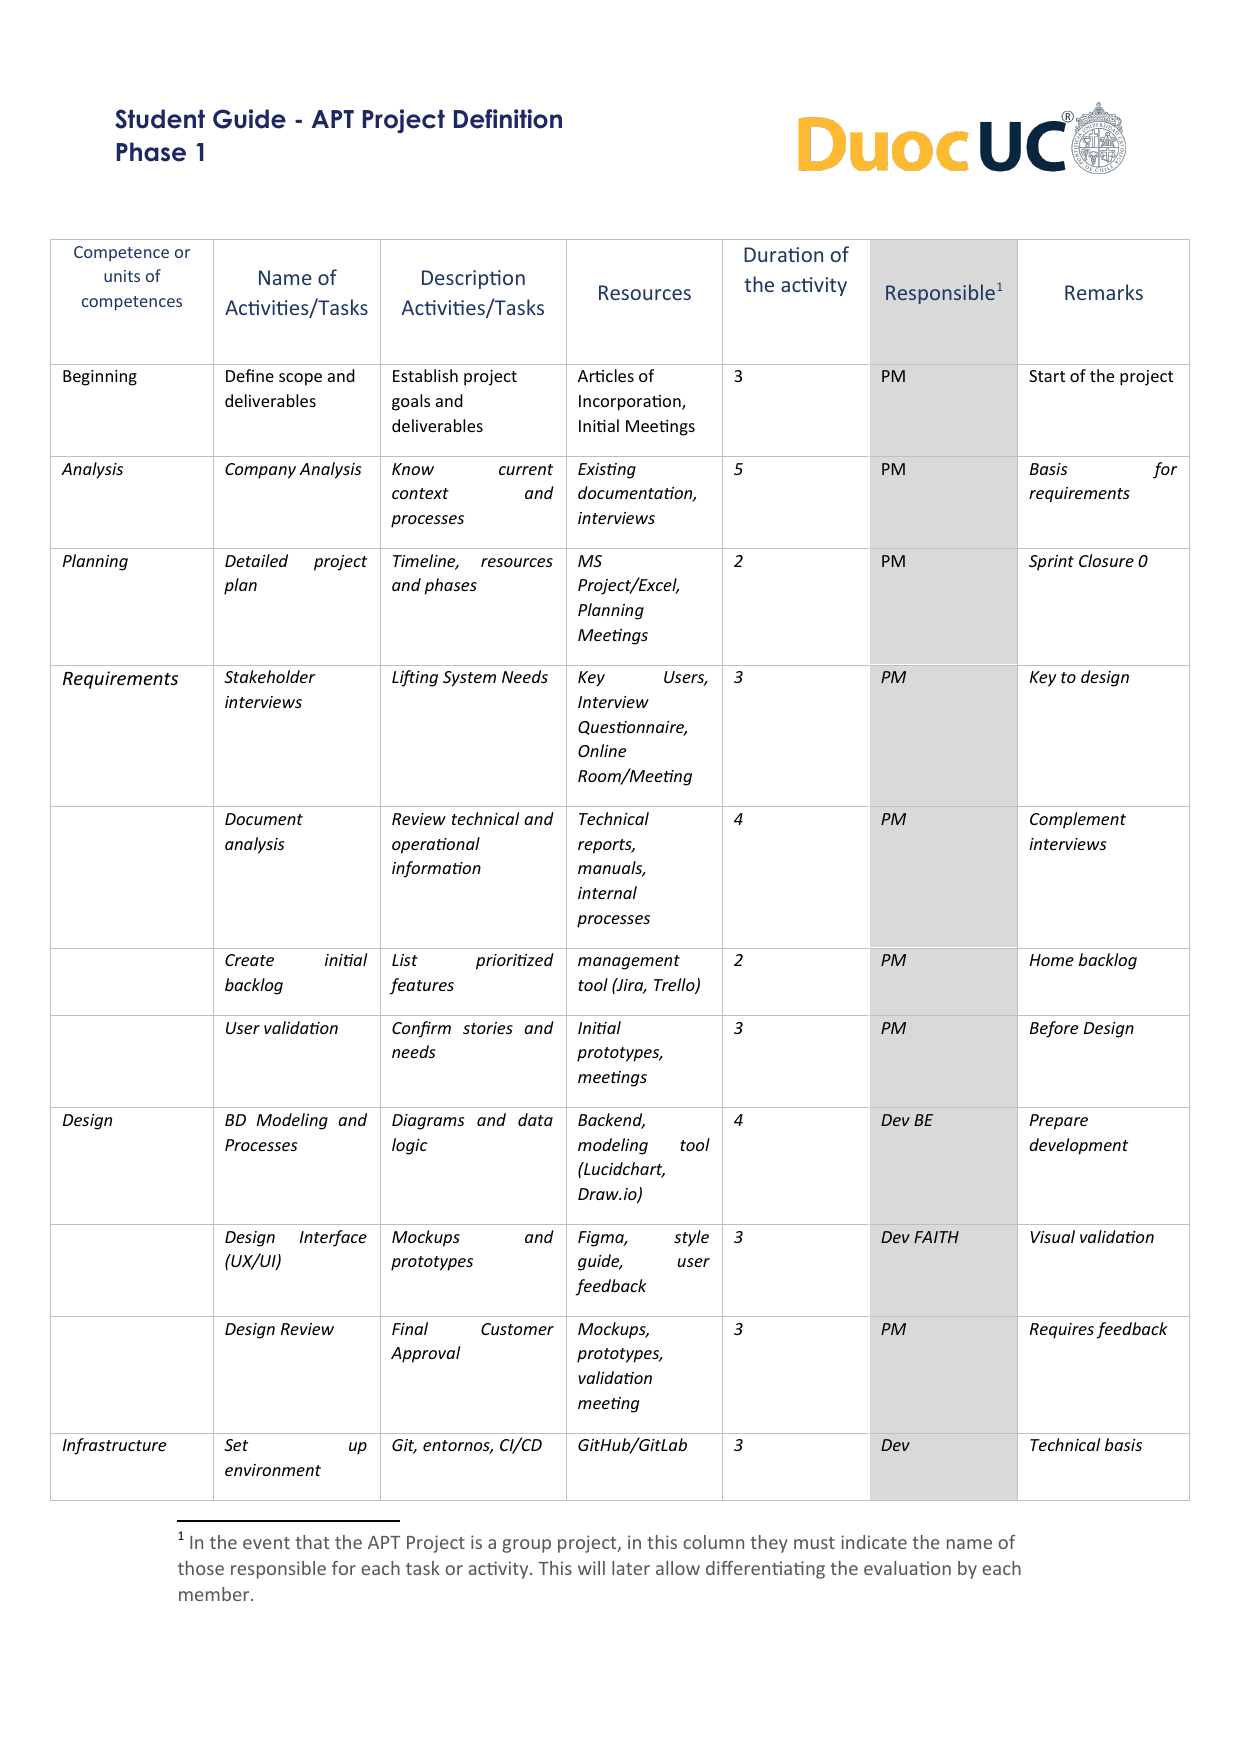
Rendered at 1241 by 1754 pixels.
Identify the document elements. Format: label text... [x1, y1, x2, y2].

table_cell 3 [723, 1016, 869, 1107]
table_cell Prepare development [1018, 1108, 1189, 1224]
table_cell Dev BE [870, 1108, 1017, 1224]
table_cell Technical reports, manuals, internal processes [567, 807, 722, 947]
table_cell Lifting System Needs [381, 666, 566, 806]
table_cell Design Interface (UX/UI) [214, 1225, 380, 1316]
table_cell PM [870, 807, 1017, 947]
table_cell Name of Activities/Tasks [214, 240, 380, 364]
table_cell PM [870, 1016, 1017, 1107]
table_cell Resources [567, 240, 722, 364]
table_cell 3 [723, 666, 869, 806]
table_cell Design [51, 1108, 213, 1224]
table_cell User validation [214, 1016, 380, 1107]
table_cell Home backlog [1018, 949, 1189, 1015]
table_cell Confirm stories and needs [381, 1016, 566, 1107]
table_cell Beginning [51, 365, 213, 456]
table_cell Responsible [870, 240, 1017, 364]
table_cell Define scope and deliverables [214, 365, 380, 456]
table_cell [51, 1317, 213, 1433]
picture [798, 102, 1126, 174]
table_cell Know current context and processes [381, 457, 566, 548]
table_cell Review technical and operational information [381, 807, 566, 947]
table_cell Complement interviews [1018, 807, 1189, 947]
table_cell Basis for requirements [1018, 457, 1189, 548]
table_cell 3 [723, 1225, 869, 1316]
table_cell GitHub/GitLab [567, 1434, 722, 1500]
table_cell 3 [723, 1317, 869, 1433]
table_cell 3 [723, 1434, 869, 1500]
table_cell Stakeholder interviews [214, 666, 380, 806]
table_cell Dev FAITH [870, 1225, 1017, 1316]
table_cell Start of the project [1018, 365, 1189, 456]
table_cell [51, 807, 213, 947]
table_cell 5 [723, 457, 869, 548]
table_cell Set up environment [214, 1434, 380, 1500]
table_cell Articles of Incorporation, Initial Meetings [567, 365, 722, 456]
table_cell PM [870, 666, 1017, 806]
table_cell 4 [723, 1108, 869, 1224]
table_cell Technical basis [1018, 1434, 1189, 1500]
table_cell 4 [723, 807, 869, 947]
table_cell PM [870, 949, 1017, 1015]
table_cell Figma, style guide, user feedback [567, 1225, 722, 1316]
table_cell Diagrams and data logic [381, 1108, 566, 1224]
table_cell PM [870, 365, 1017, 456]
table_cell BD Modeling and Processes [214, 1108, 380, 1224]
table_cell 2 [723, 949, 869, 1015]
table_cell Establish project goals and deliverables [381, 365, 566, 456]
table_cell Competence or units of competences [51, 240, 213, 364]
table_cell Key Users, Interview Questionnaire, Online Room/Meeting [567, 666, 722, 806]
table_cell Before Design [1018, 1016, 1189, 1107]
table_cell Remarks [1018, 240, 1189, 364]
table_cell [51, 949, 213, 1015]
table_cell Duration of the activity [723, 240, 869, 364]
table_cell Description Activities/Tasks [381, 240, 566, 364]
table_cell Company Analysis [214, 457, 380, 548]
table_cell Document analysis [214, 807, 380, 947]
table_cell Sprint Closure 0 [1018, 549, 1189, 664]
table_cell List prioritized features [381, 949, 566, 1015]
table_cell Timeline, resources and phases [381, 549, 566, 664]
table_cell management tool (Jira, Trello) [567, 949, 722, 1015]
table_cell Detailed project plan [214, 549, 380, 664]
table_cell Infrastructure [51, 1434, 213, 1500]
table_cell Design Review [214, 1317, 380, 1433]
table_cell Final Customer Approval [381, 1317, 566, 1433]
table_cell Git, entornos, CI/CD [381, 1434, 566, 1500]
table_cell PM [870, 457, 1017, 548]
table_cell Analysis [51, 457, 213, 548]
table_cell Requirements [51, 666, 213, 806]
table_cell Create initial backlog [214, 949, 380, 1015]
table_cell Planning [51, 549, 213, 664]
table_cell Mockups, prototypes, validation meeting [567, 1317, 722, 1433]
table_cell Visual validation [1018, 1225, 1189, 1316]
table_cell 2 [723, 549, 869, 664]
table_cell PM [870, 1317, 1017, 1433]
table_cell Initial prototypes, meetings [567, 1016, 722, 1107]
table_cell PM [870, 549, 1017, 664]
table_cell Dev [870, 1434, 1017, 1500]
table_cell Mockups and prototypes [381, 1225, 566, 1316]
table_cell Backend, modeling tool (Lucidchart, Draw.io) [567, 1108, 722, 1224]
table_cell [51, 1225, 213, 1316]
table_cell Key to design [1018, 666, 1189, 806]
table_cell 3 [723, 365, 869, 456]
table_cell [51, 1016, 213, 1107]
table_cell Requires feedback [1018, 1317, 1189, 1433]
table_cell MS Project/Excel, Planning Meetings [567, 549, 722, 664]
table_cell Existing documentation, interviews [567, 457, 722, 548]
